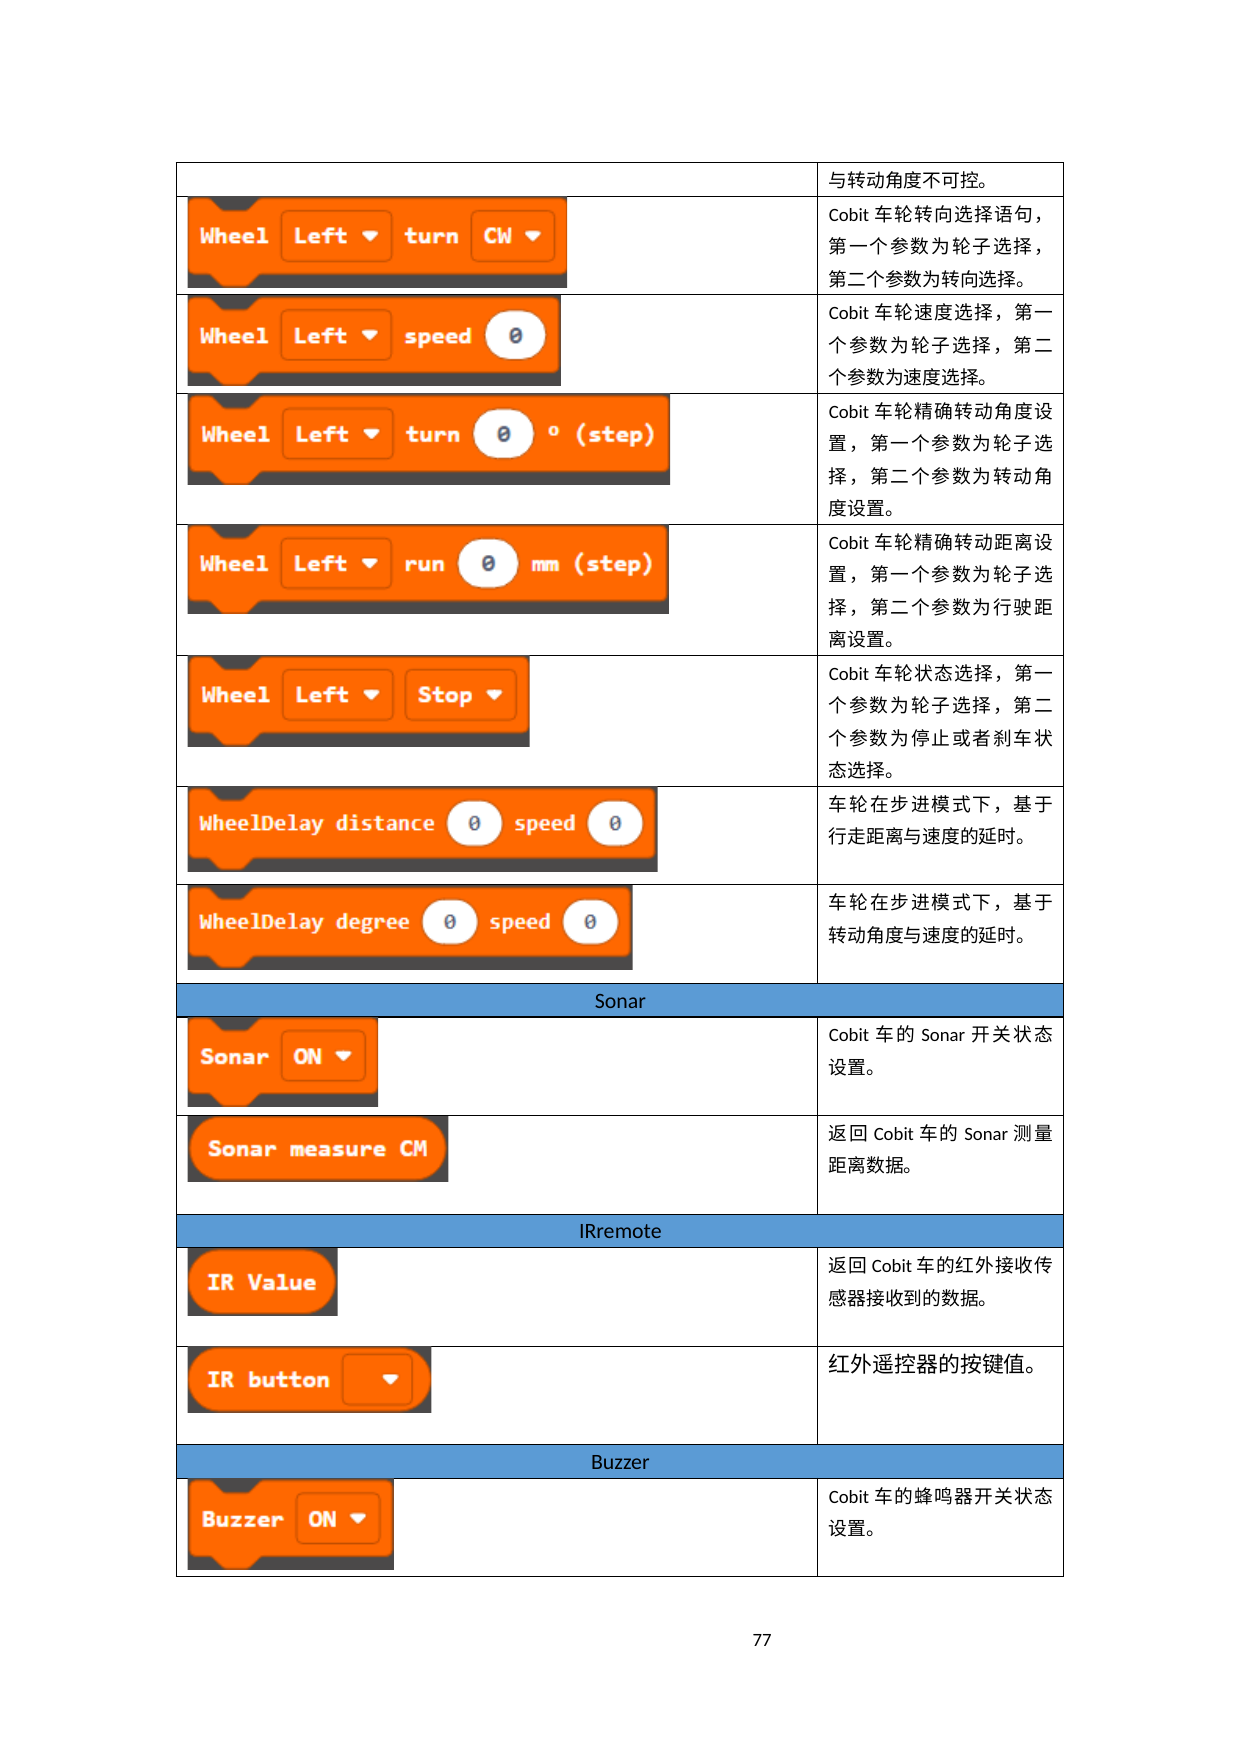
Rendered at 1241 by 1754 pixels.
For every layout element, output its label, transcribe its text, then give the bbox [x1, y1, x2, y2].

picture [187, 885, 633, 970]
picture [187, 655, 530, 747]
table_cell [177, 525, 817, 655]
picture [187, 1116, 449, 1182]
table_cell [177, 787, 817, 884]
picture [187, 1248, 338, 1316]
picture [187, 1478, 394, 1570]
table_cell [177, 885, 817, 983]
picture [187, 393, 671, 485]
table_cell [177, 656, 817, 786]
table_cell [177, 197, 817, 294]
table_cell Cobit车轮精确转动距离设置，第一个参数为轮子选择，第二个参数为行驶距离设置。 [818, 525, 1063, 655]
table_cell [177, 1479, 817, 1576]
picture [187, 1346, 432, 1413]
table_cell 返回Cobit车的Sonar测量距离数据。 [818, 1116, 1063, 1213]
table_cell Cobit车的Sonar开关状态设置。 [818, 1018, 1063, 1115]
table_cell Buzzer [177, 1445, 1063, 1478]
table_cell [177, 394, 817, 524]
table_cell 红外遥控器的按键值。 [818, 1347, 1063, 1444]
table_cell 返回Cobit车的红外接收传感器接收到的数据。 [818, 1248, 1063, 1346]
picture [187, 786, 658, 872]
table_cell [177, 295, 817, 393]
table_cell Sonar [177, 984, 1063, 1016]
picture [187, 196, 568, 288]
table_cell [177, 163, 817, 196]
table_cell 车轮在步进模式下，基于转动角度与速度的延时。 [818, 885, 1063, 983]
table_cell [177, 1248, 817, 1346]
table_cell Cobit车轮状态选择，第一个参数为轮子选择，第二个参数为停止或者刹车状态选择。 [818, 656, 1063, 786]
picture [187, 295, 561, 386]
table_cell 车轮在步进模式下，基于行走距离与速度的延时。 [818, 787, 1063, 884]
picture [187, 1017, 379, 1107]
table_cell IRremote [177, 1215, 1063, 1247]
picture [187, 524, 669, 614]
table_cell Cobit车轮精确转动角度设置，第一个参数为轮子选择，第二个参数为转动角度设置。 [818, 394, 1063, 524]
table_cell Cobit车轮速度选择，第一个参数为轮子选择，第二个参数为速度选择。 [818, 295, 1063, 393]
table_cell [818, 163, 1063, 196]
table_cell Cobit车轮转向选择语句，第一个参数为轮子选择，第二个参数为转向选择。 [818, 197, 1063, 294]
table_cell [177, 1116, 817, 1213]
table_cell Cobit车的蜂鸣器开关状态设置。 [818, 1479, 1063, 1576]
table_cell [177, 1018, 817, 1115]
table_cell [177, 1347, 817, 1444]
